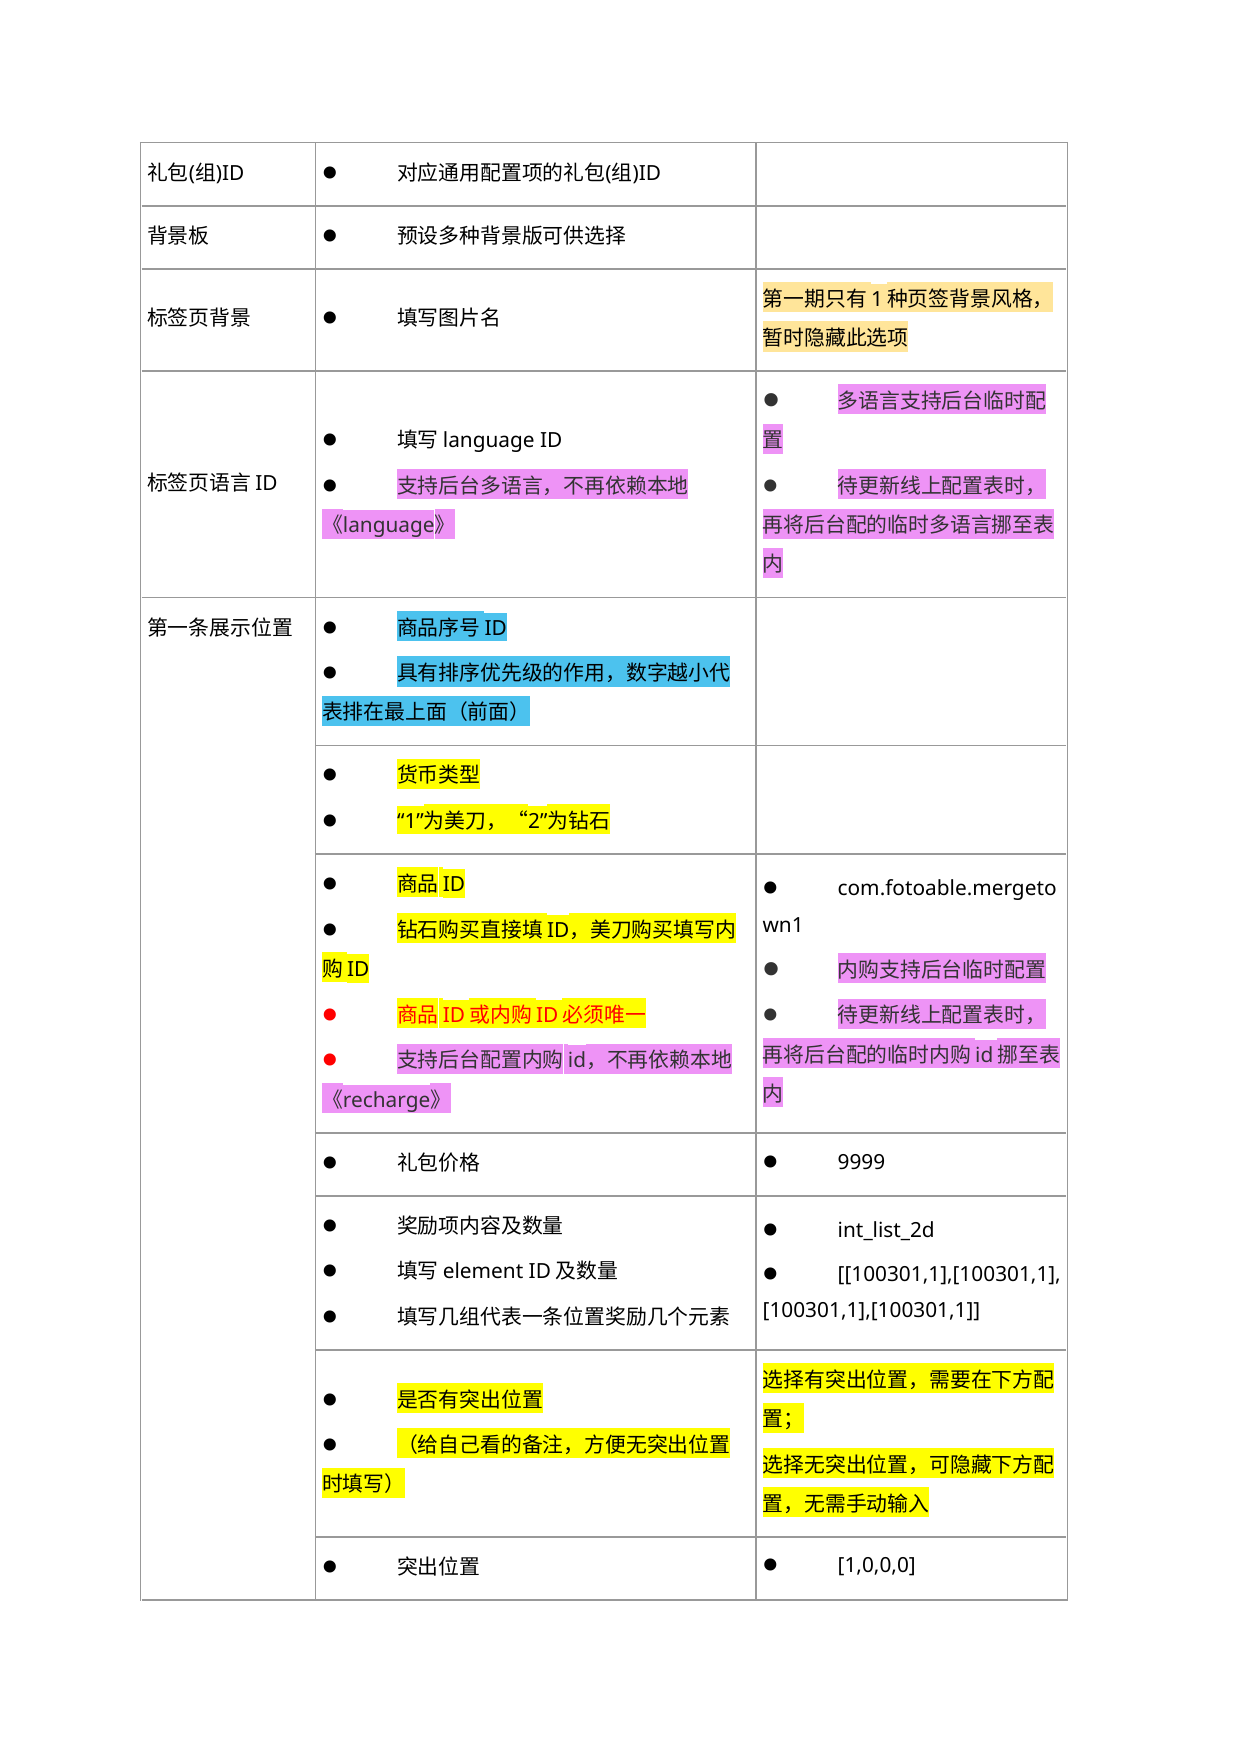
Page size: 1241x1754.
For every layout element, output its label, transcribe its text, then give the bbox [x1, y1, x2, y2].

table_cell 预设多种背景版可供选择 [316, 207, 755, 268]
table_cell com.fotoable.mergetown1 内购支持后台临时配置 待更新线上配置表时，再将后台配的临时内购id挪至表内 [757, 853, 1067, 1132]
table_cell 多语言支持后台临时配置 待更新线上配置表时，再将后台配的临时多语言挪至表内 [757, 370, 1067, 597]
table_cell 商品ID 钻石购买直接填ID，美刀购买填写内购ID 商品ID或内购ID必须唯一 支持后台配置内购id，不再依赖本地《recharge》 [316, 855, 755, 1132]
table_cell [757, 143, 1067, 205]
table_cell 选择有突出位置，需要在下方配置； 选择无突出位置，可隐藏下方配置，无需手动输入 [757, 1349, 1067, 1536]
table_cell 礼包(组)ID [141, 143, 315, 205]
table_cell [1,0,0,0] [757, 1536, 1067, 1599]
table_cell 标签页语言ID [141, 371, 315, 597]
table_cell [757, 205, 1067, 268]
table_cell 填写language ID 支持后台多语言，不再依赖本地《language》 [316, 372, 755, 597]
table_cell 礼包价格 [316, 1134, 755, 1195]
table_cell [757, 597, 1067, 744]
table_cell [757, 745, 1067, 853]
table_cell 标签页背景 [141, 269, 315, 370]
table_cell 背景板 [141, 206, 315, 268]
table_cell 对应通用配置项的礼包(组)ID [316, 143, 755, 205]
table_cell 第一条展示位置 [141, 598, 315, 1599]
table_cell 货币类型 “1”为美刀，“2”为钻石 [316, 746, 755, 853]
table_cell 9999 [757, 1132, 1067, 1195]
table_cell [316, 1538, 755, 1599]
table_cell 填写图片名 [316, 270, 755, 370]
table_cell int_list_2d [[100301,1],[100301,1],[100301,1],[100301,1]] [757, 1195, 1067, 1349]
table_cell 商品序号ID 具有排序优先级的作用，数字越小代表排在最上面（前面） [316, 598, 755, 744]
table_cell 是否有突出位置 （给自己看的备注，方便无突出位置时填写） [316, 1351, 755, 1536]
table_cell 奖励项内容及数量 填写element ID及数量 填写几组代表一条位置奖励几个元素 [316, 1197, 755, 1349]
table_cell 第一期只有1种页签背景风格，暂时隐藏此选项 [757, 268, 1067, 370]
